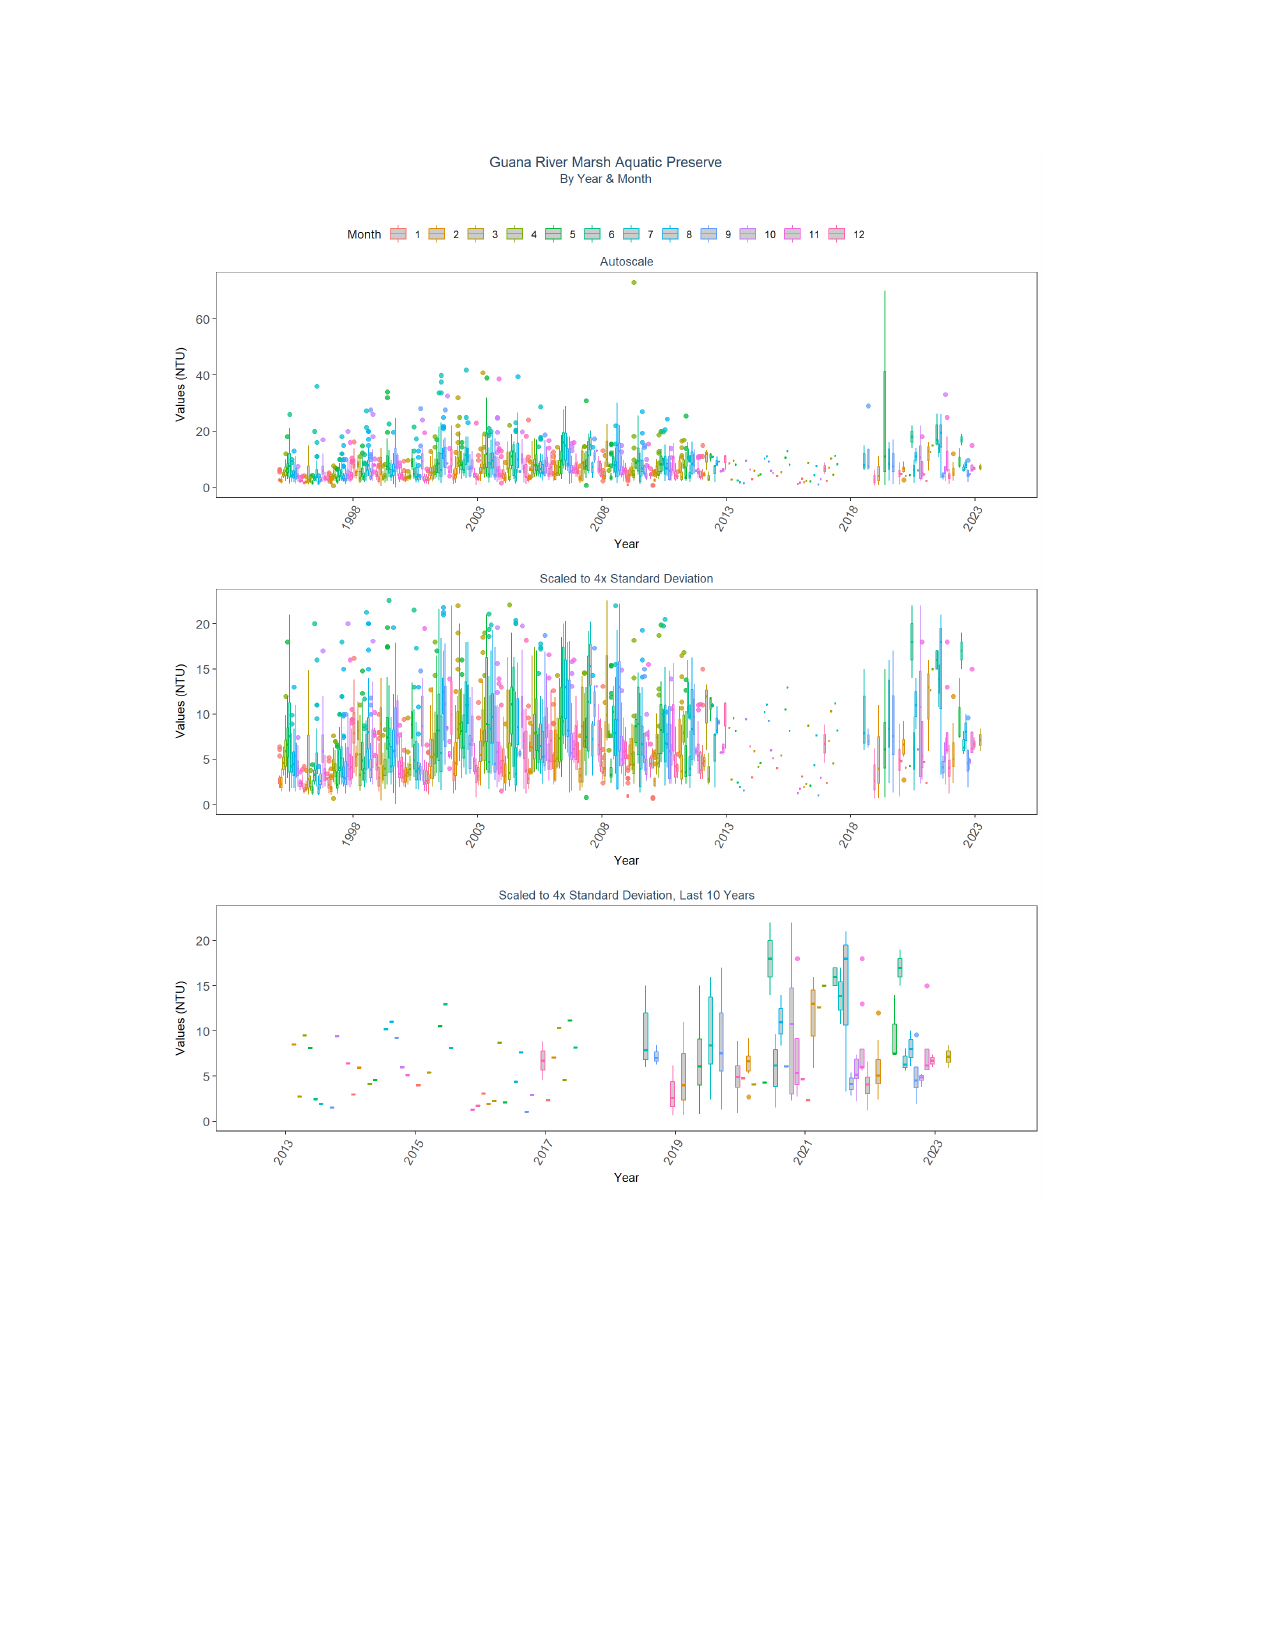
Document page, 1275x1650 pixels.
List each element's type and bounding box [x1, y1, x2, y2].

picture [168, 150, 1044, 1200]
